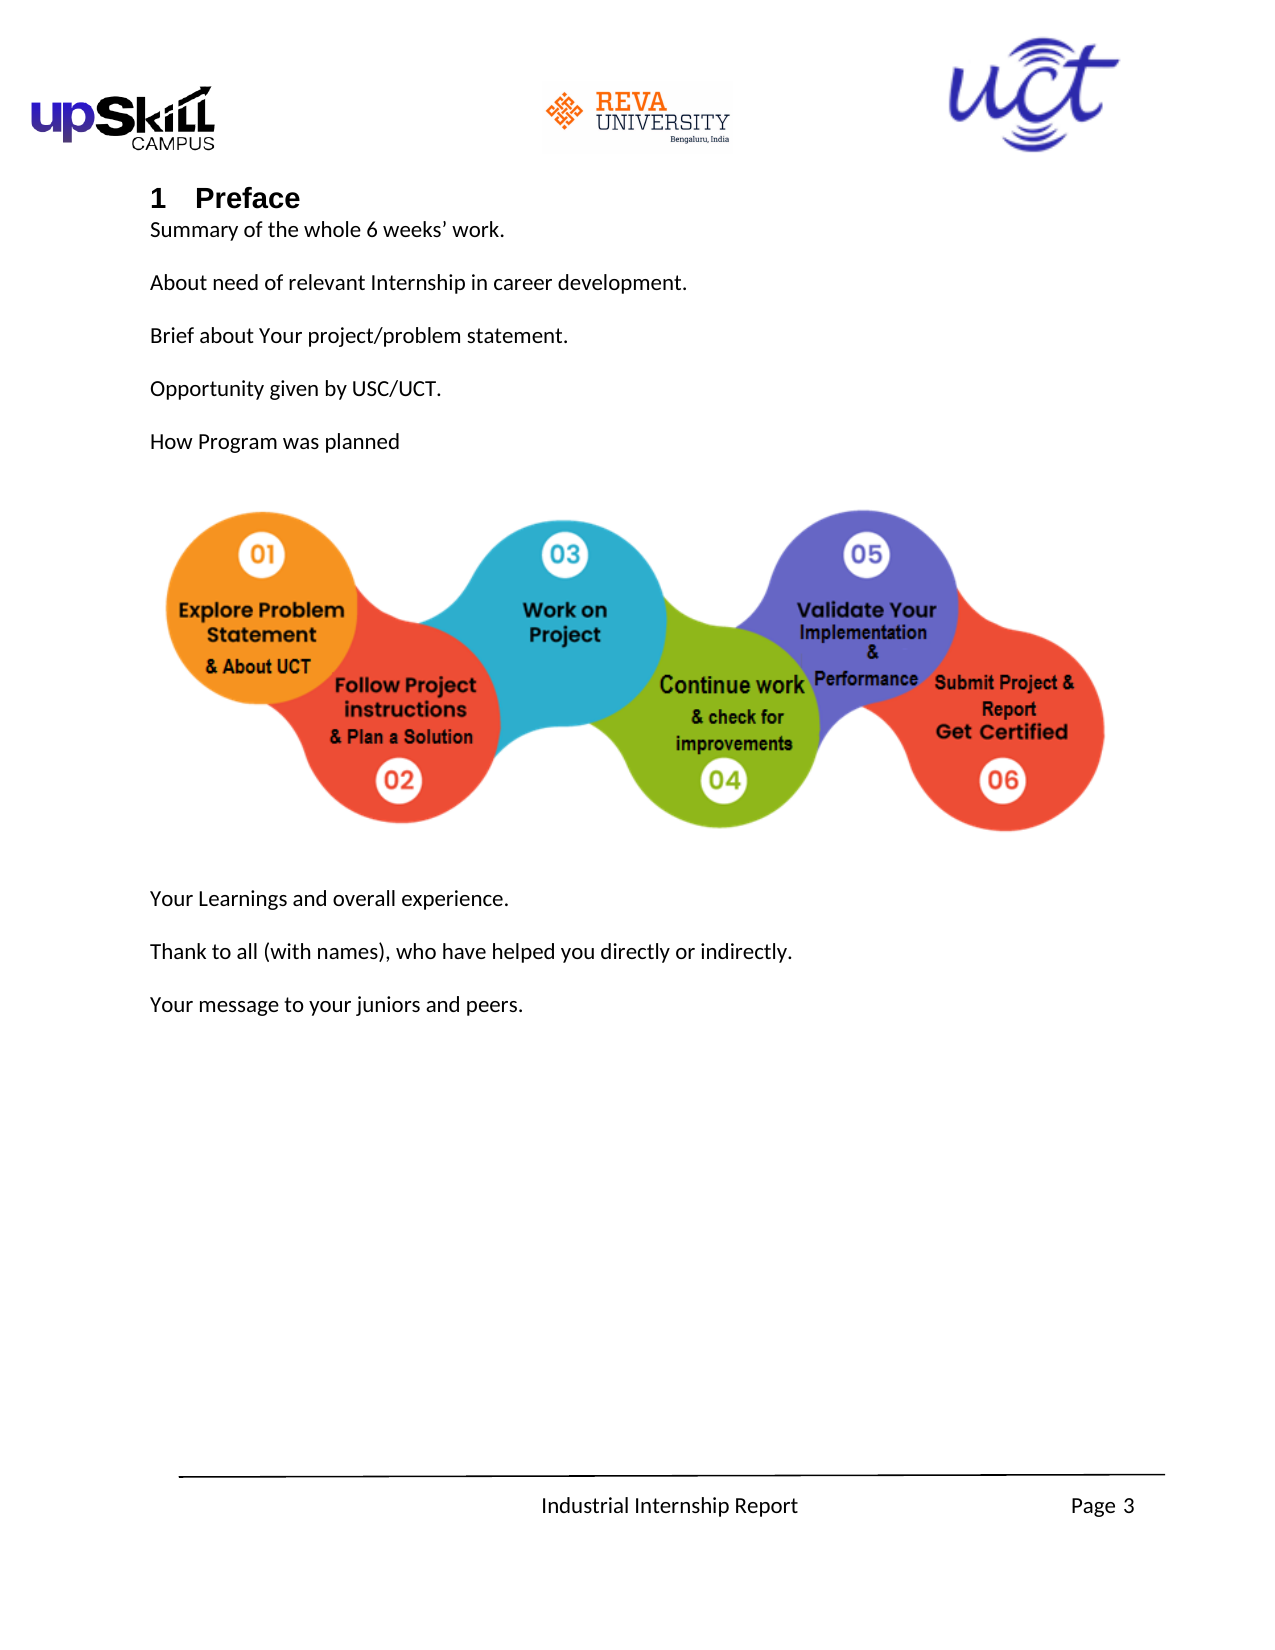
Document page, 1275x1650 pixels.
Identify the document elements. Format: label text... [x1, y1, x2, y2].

text Opportunity given by USC/UCT. [150, 374, 1134, 402]
text Your message to your juniors and peers. [150, 990, 1134, 1018]
text Summary of the whole 6 weeks’ work. [150, 215, 1134, 243]
subtitle Preface [150, 181, 1134, 215]
text How Program was planned [150, 427, 1134, 455]
text About need of relevant Internship in career development. [150, 268, 1134, 296]
text Thank to all (with names), who have helped you directly or indirectly. [150, 937, 1134, 965]
picture [946, 28, 1125, 154]
picture [0, 73, 246, 154]
text Your Learnings and overall experience. [150, 884, 1134, 912]
text Brief about Your project/problem statement. [150, 321, 1134, 349]
picture [541, 81, 734, 154]
picture [150, 480, 1135, 859]
